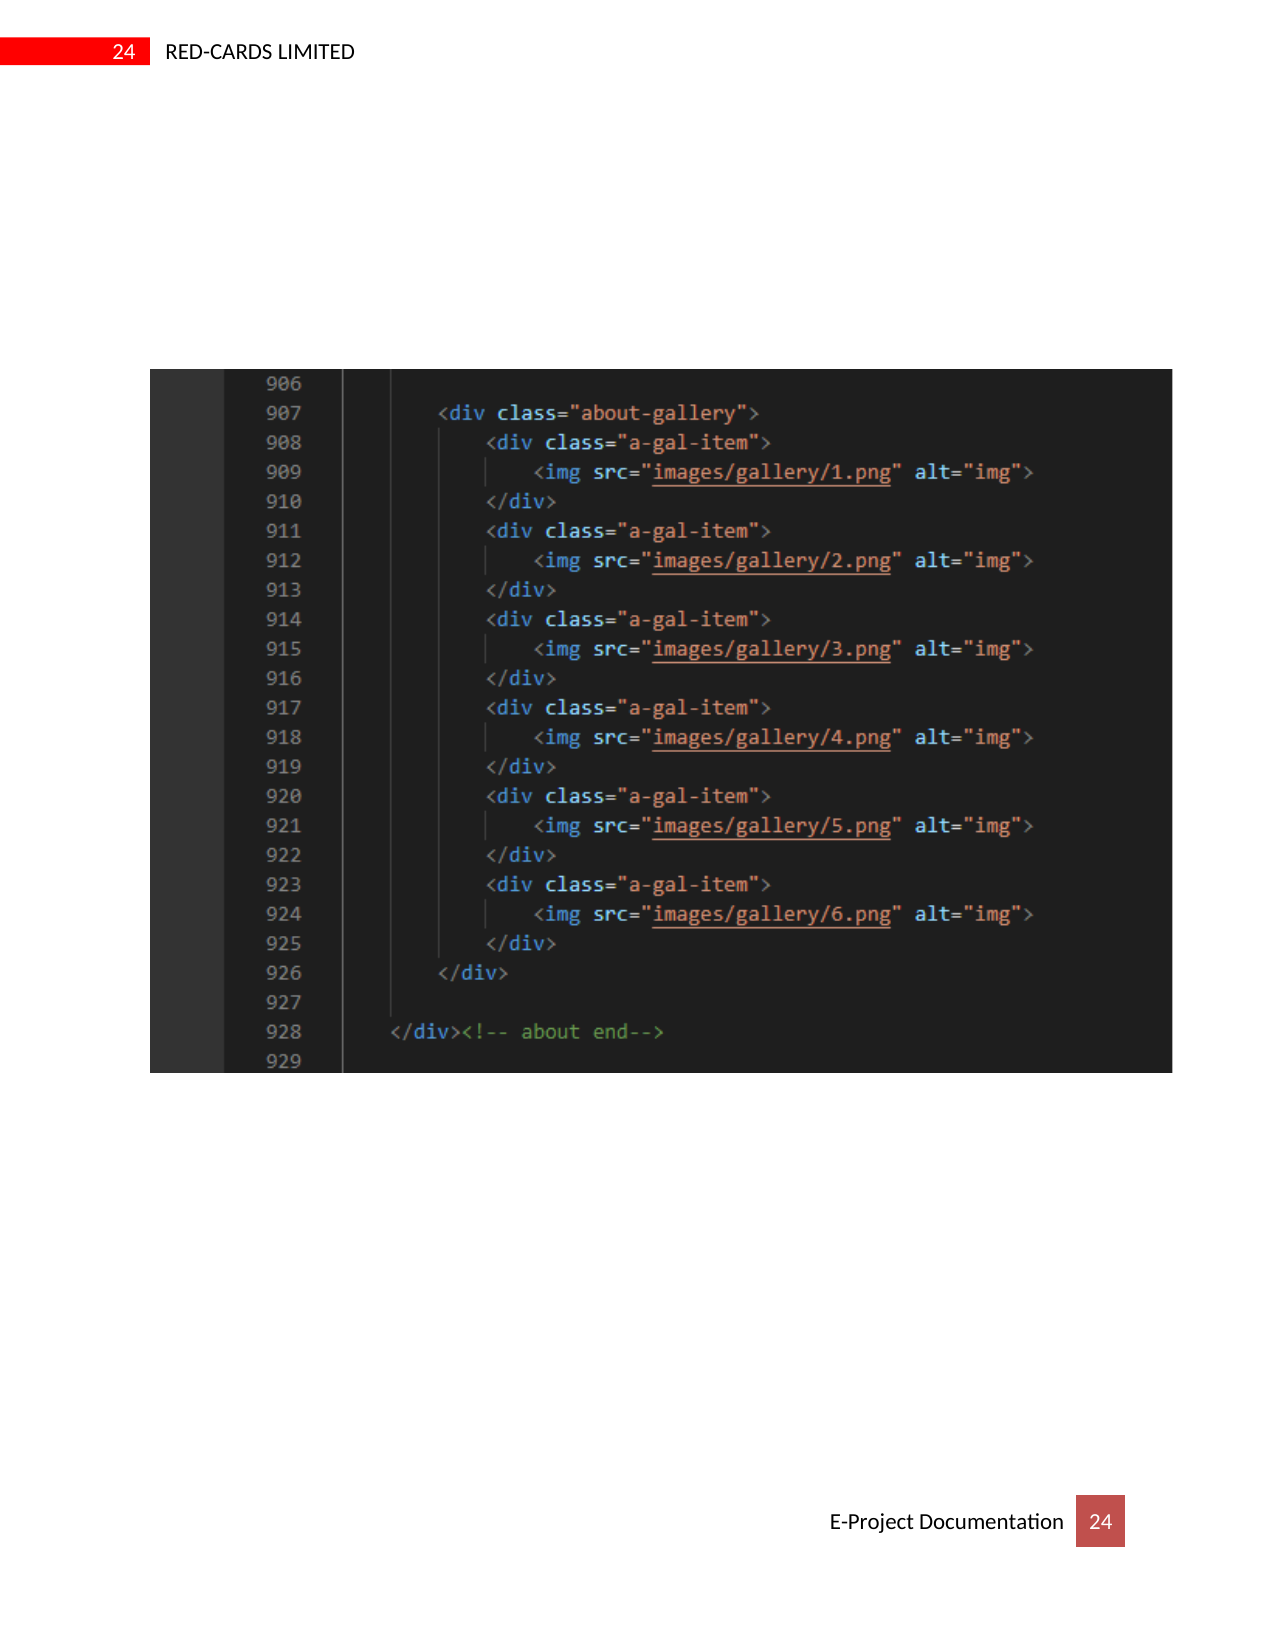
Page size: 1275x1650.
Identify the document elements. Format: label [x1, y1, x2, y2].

picture [150, 369, 1173, 1073]
